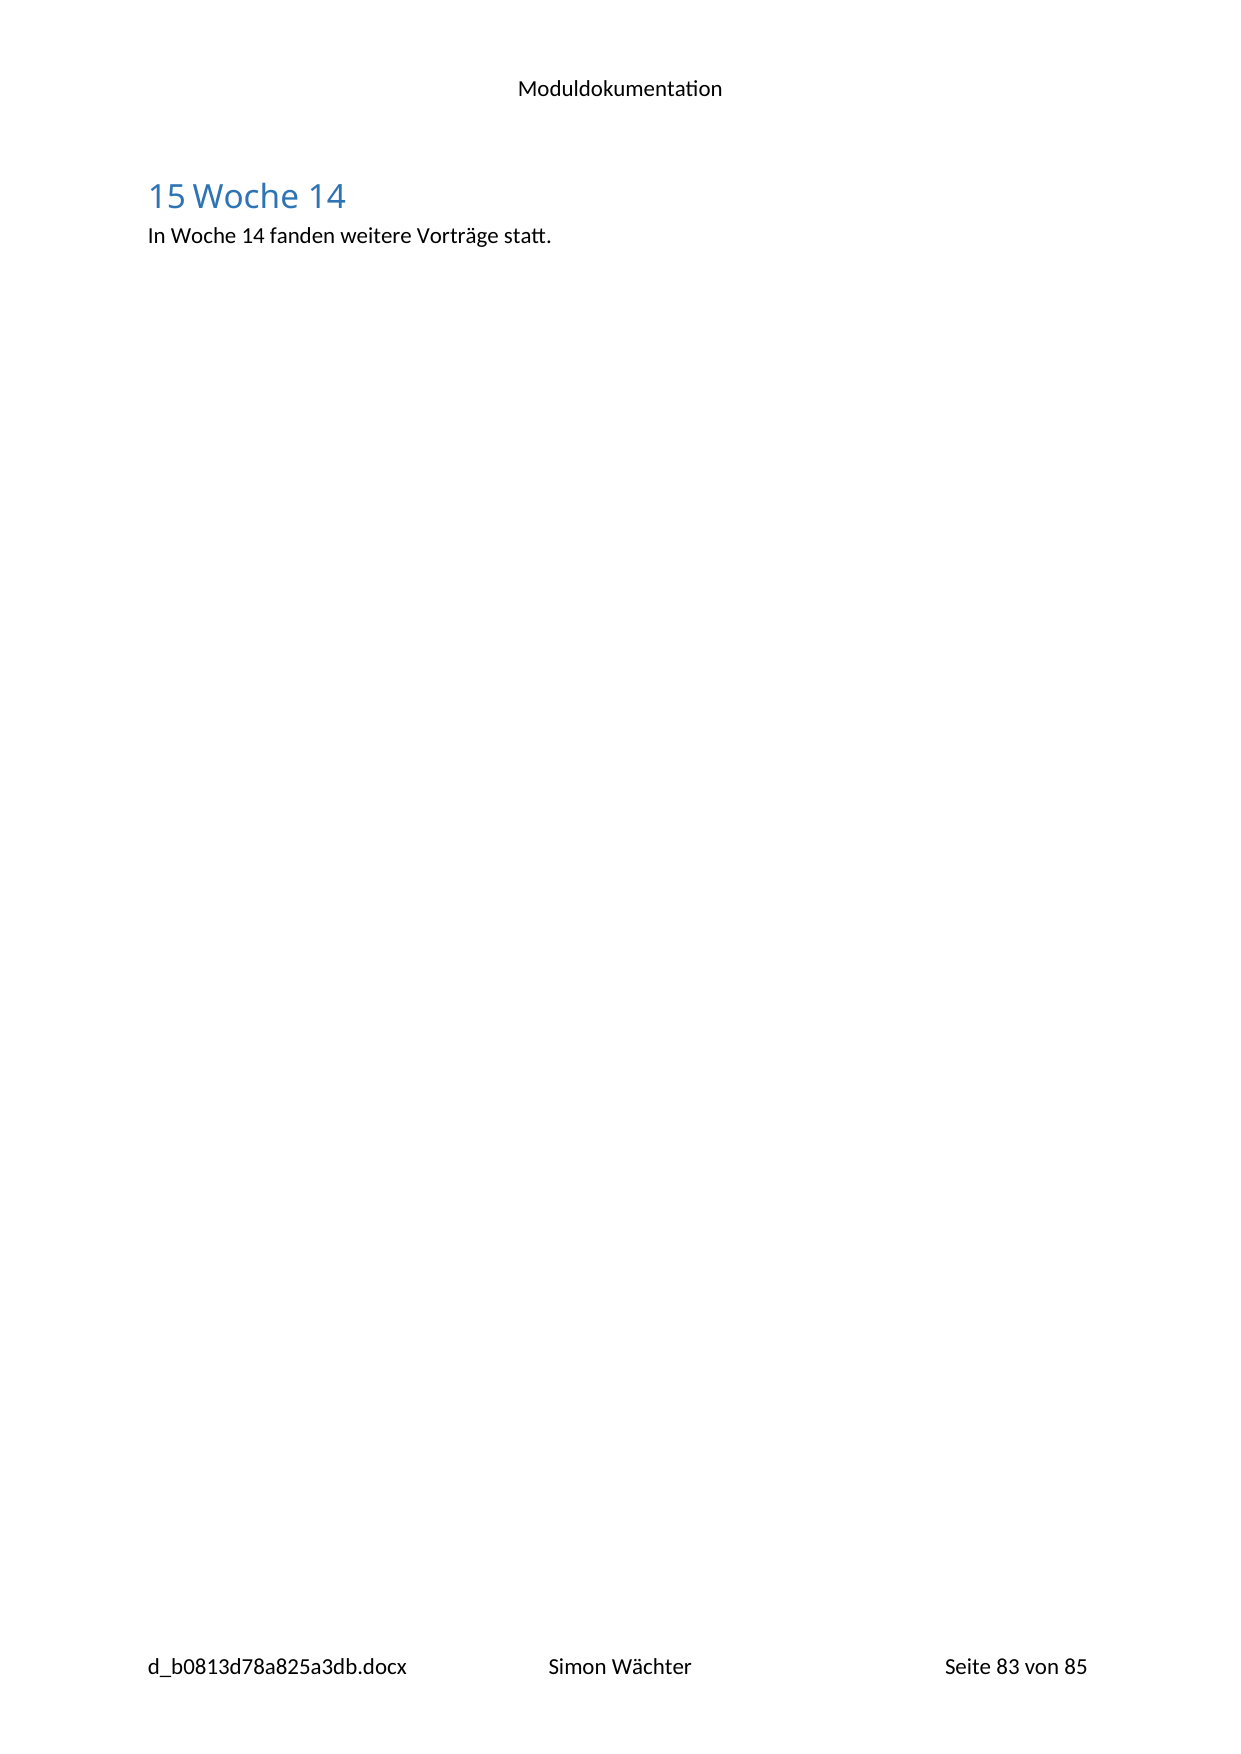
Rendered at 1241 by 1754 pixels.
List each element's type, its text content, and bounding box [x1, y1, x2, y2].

text In Woche 14 fanden weitere Vorträge statt. [148, 222, 1093, 249]
subtitle Woche 14 [148, 173, 1093, 218]
